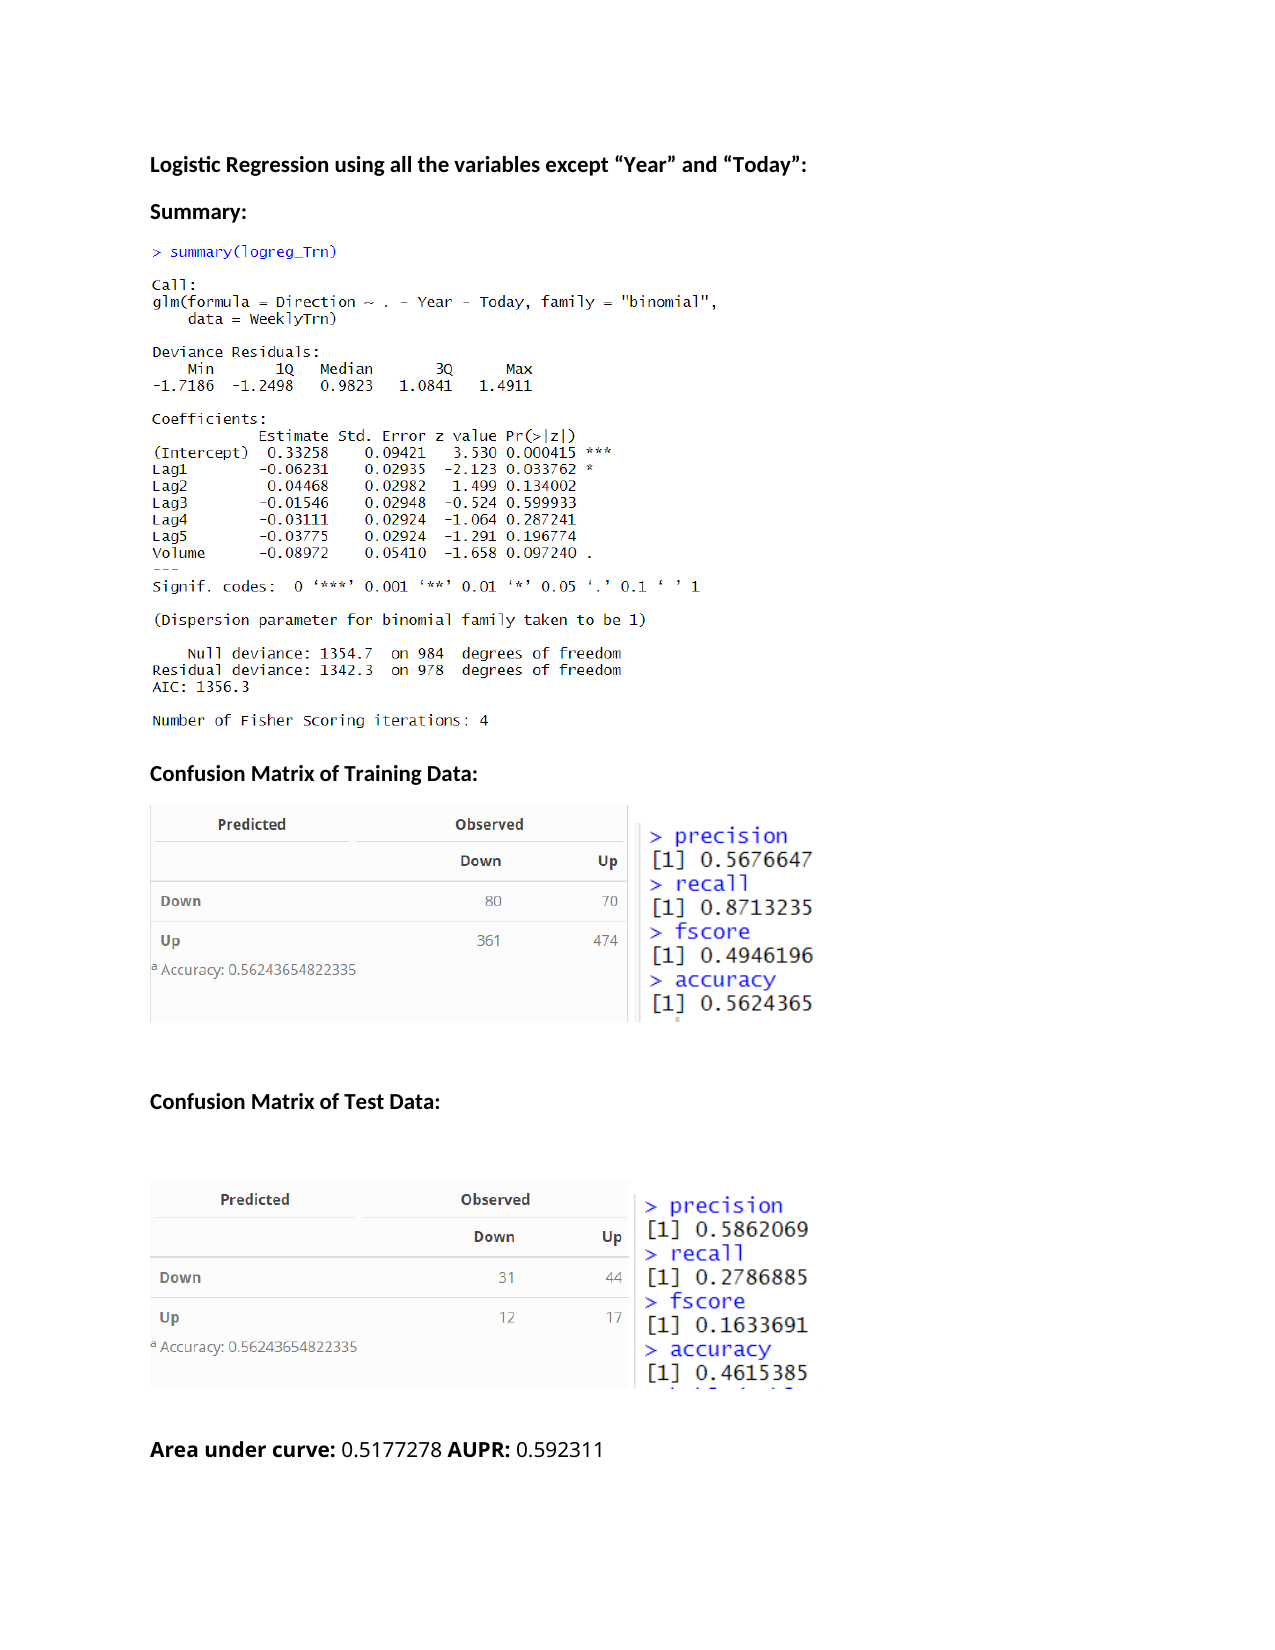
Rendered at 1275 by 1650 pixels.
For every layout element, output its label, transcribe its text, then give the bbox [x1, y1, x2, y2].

picture [150, 1180, 629, 1389]
text Confusion Matrix of Training Data: [150, 759, 1125, 787]
text Confusion Matrix of Test Data: [150, 1087, 1125, 1115]
picture [150, 243, 738, 740]
picture [150, 805, 629, 1022]
text Area under curve: 0.5177278 AUPR: 0.592311 [150, 1436, 1125, 1464]
text Summary: [150, 197, 1125, 225]
text Logistic Regression using all the variables except “Year” and “Today”: [150, 150, 1125, 178]
picture [633, 1194, 818, 1389]
picture [633, 823, 819, 1022]
